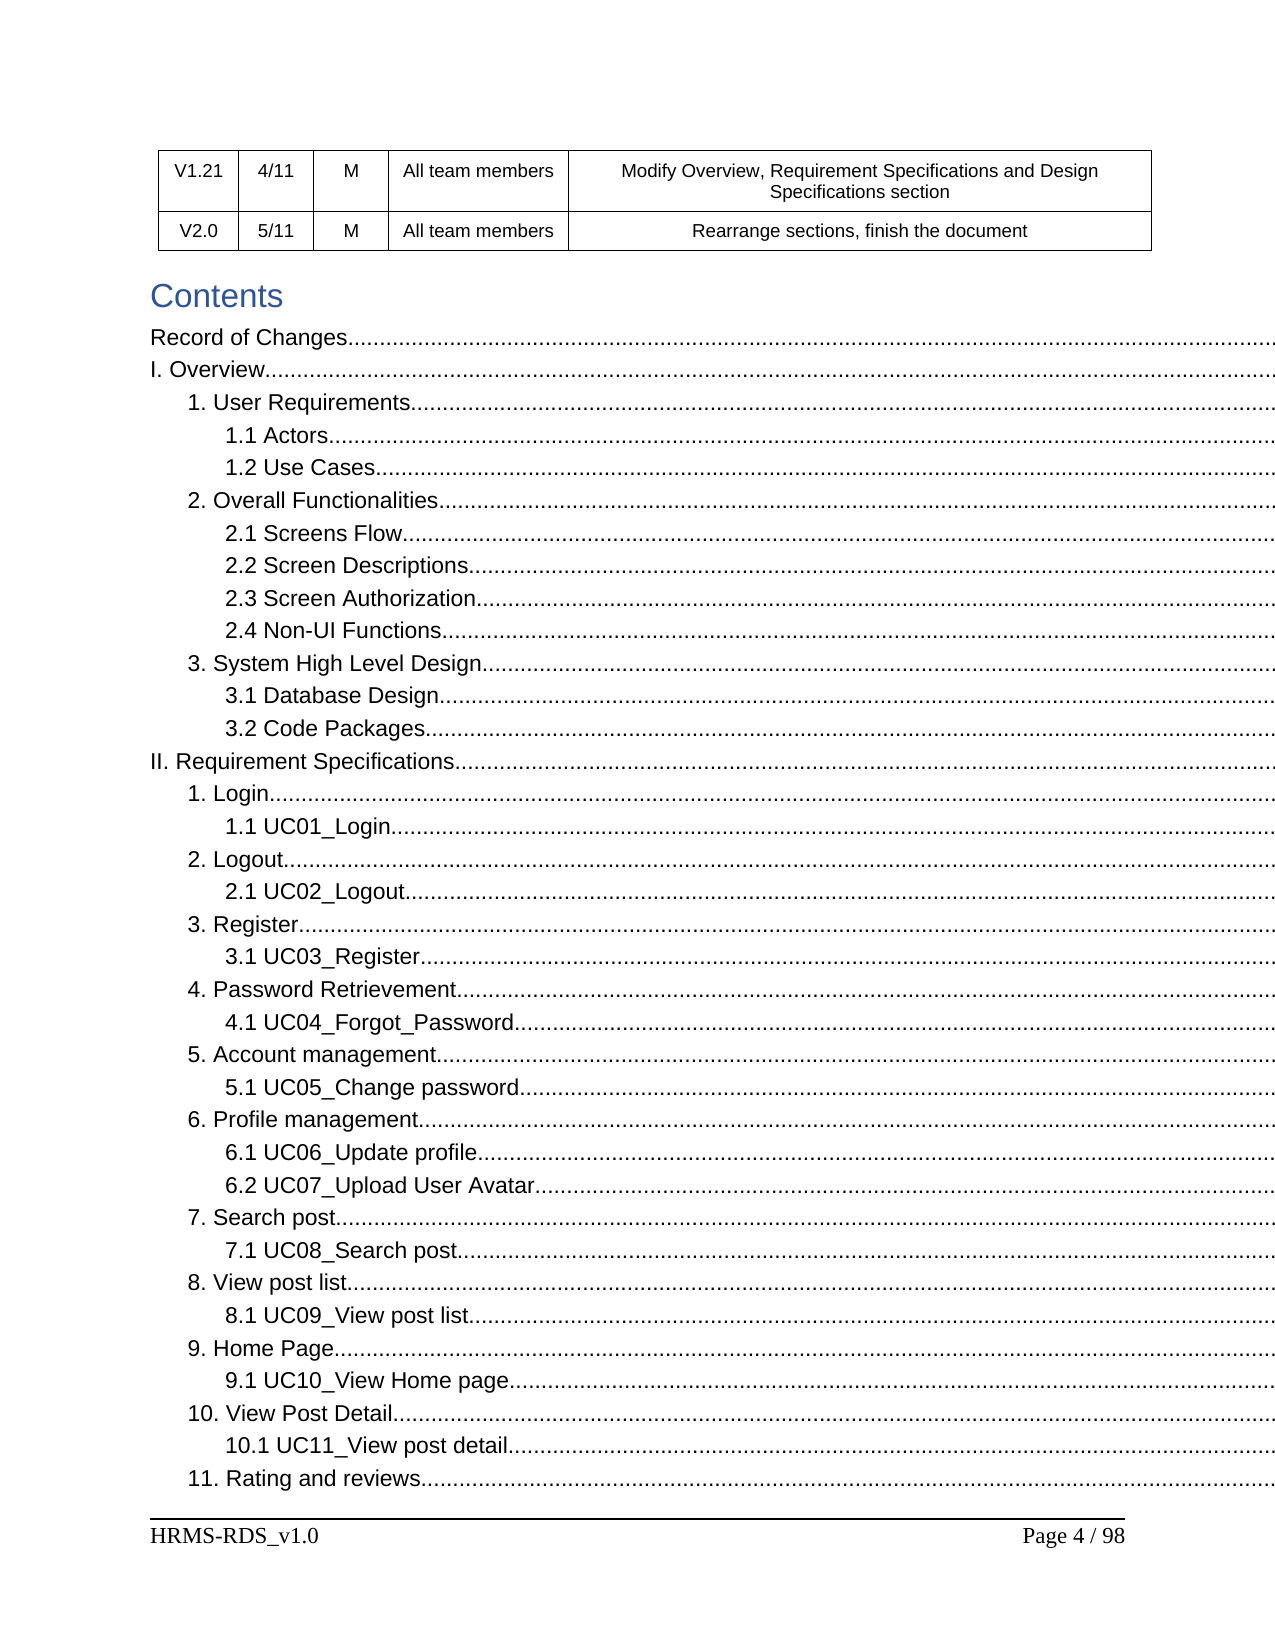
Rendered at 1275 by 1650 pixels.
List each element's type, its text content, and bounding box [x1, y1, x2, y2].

table_cell All team members [389, 212, 568, 250]
table_cell 5/11 [239, 212, 313, 250]
table_cell Rearrange sections, finish the document [569, 212, 1151, 250]
table_cell M [314, 212, 388, 250]
table_cell 4/11 [239, 151, 313, 211]
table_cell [569, 151, 1151, 211]
table_cell M [314, 151, 388, 211]
text Contents [150, 276, 1125, 314]
table_cell V2.0 [159, 212, 238, 250]
table_cell V1.21 [159, 151, 238, 211]
table_cell All team members [389, 151, 568, 211]
